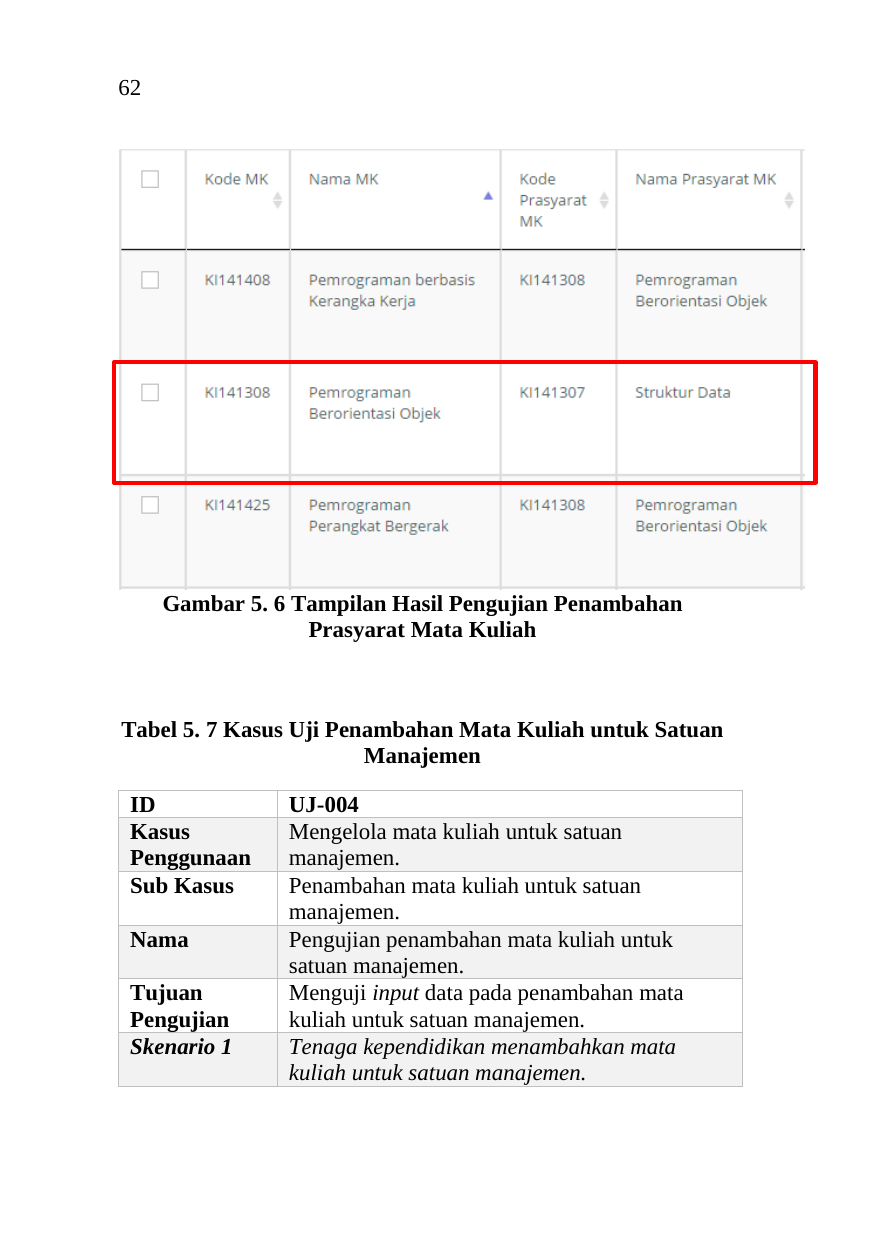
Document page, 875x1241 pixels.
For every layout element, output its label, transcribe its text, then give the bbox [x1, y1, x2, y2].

text Gambar 5. 6 Tampilan Hasil Pengujian Penambahan Prasyarat Mata Kuliah [118, 590, 726, 643]
table_header UJ-004 [278, 791, 742, 817]
table_cell Sub Kasus [119, 872, 277, 924]
picture [118, 147, 805, 360]
table_cell Penambahan mata kuliah untuk satuan manajemen. [278, 872, 742, 924]
text Tabel 5. 7 Kasus Uji Penambahan Mata Kuliah untuk Satuan Manajemen [118, 716, 726, 769]
table_cell Skenario 1 [119, 1033, 277, 1086]
table_cell Kasus Penggunaan [119, 818, 277, 871]
table_cell Pengujian penambahan mata kuliah untuk satuan manajemen. [278, 926, 742, 978]
table_cell Mengelola mata kuliah untuk satuan manajemen. [278, 818, 742, 871]
table_cell Menguji input data pada penambahan mata kuliah untuk satuan manajemen. [278, 979, 742, 1032]
table_header ID [119, 791, 277, 817]
picture [118, 364, 805, 481]
table_cell Nama [119, 926, 277, 978]
table_cell Tenaga kependidikan menambahkan mata kuliah untuk satuan manajemen. [278, 1033, 742, 1086]
table_cell Tujuan Pengujian [119, 979, 277, 1032]
picture [118, 485, 805, 590]
